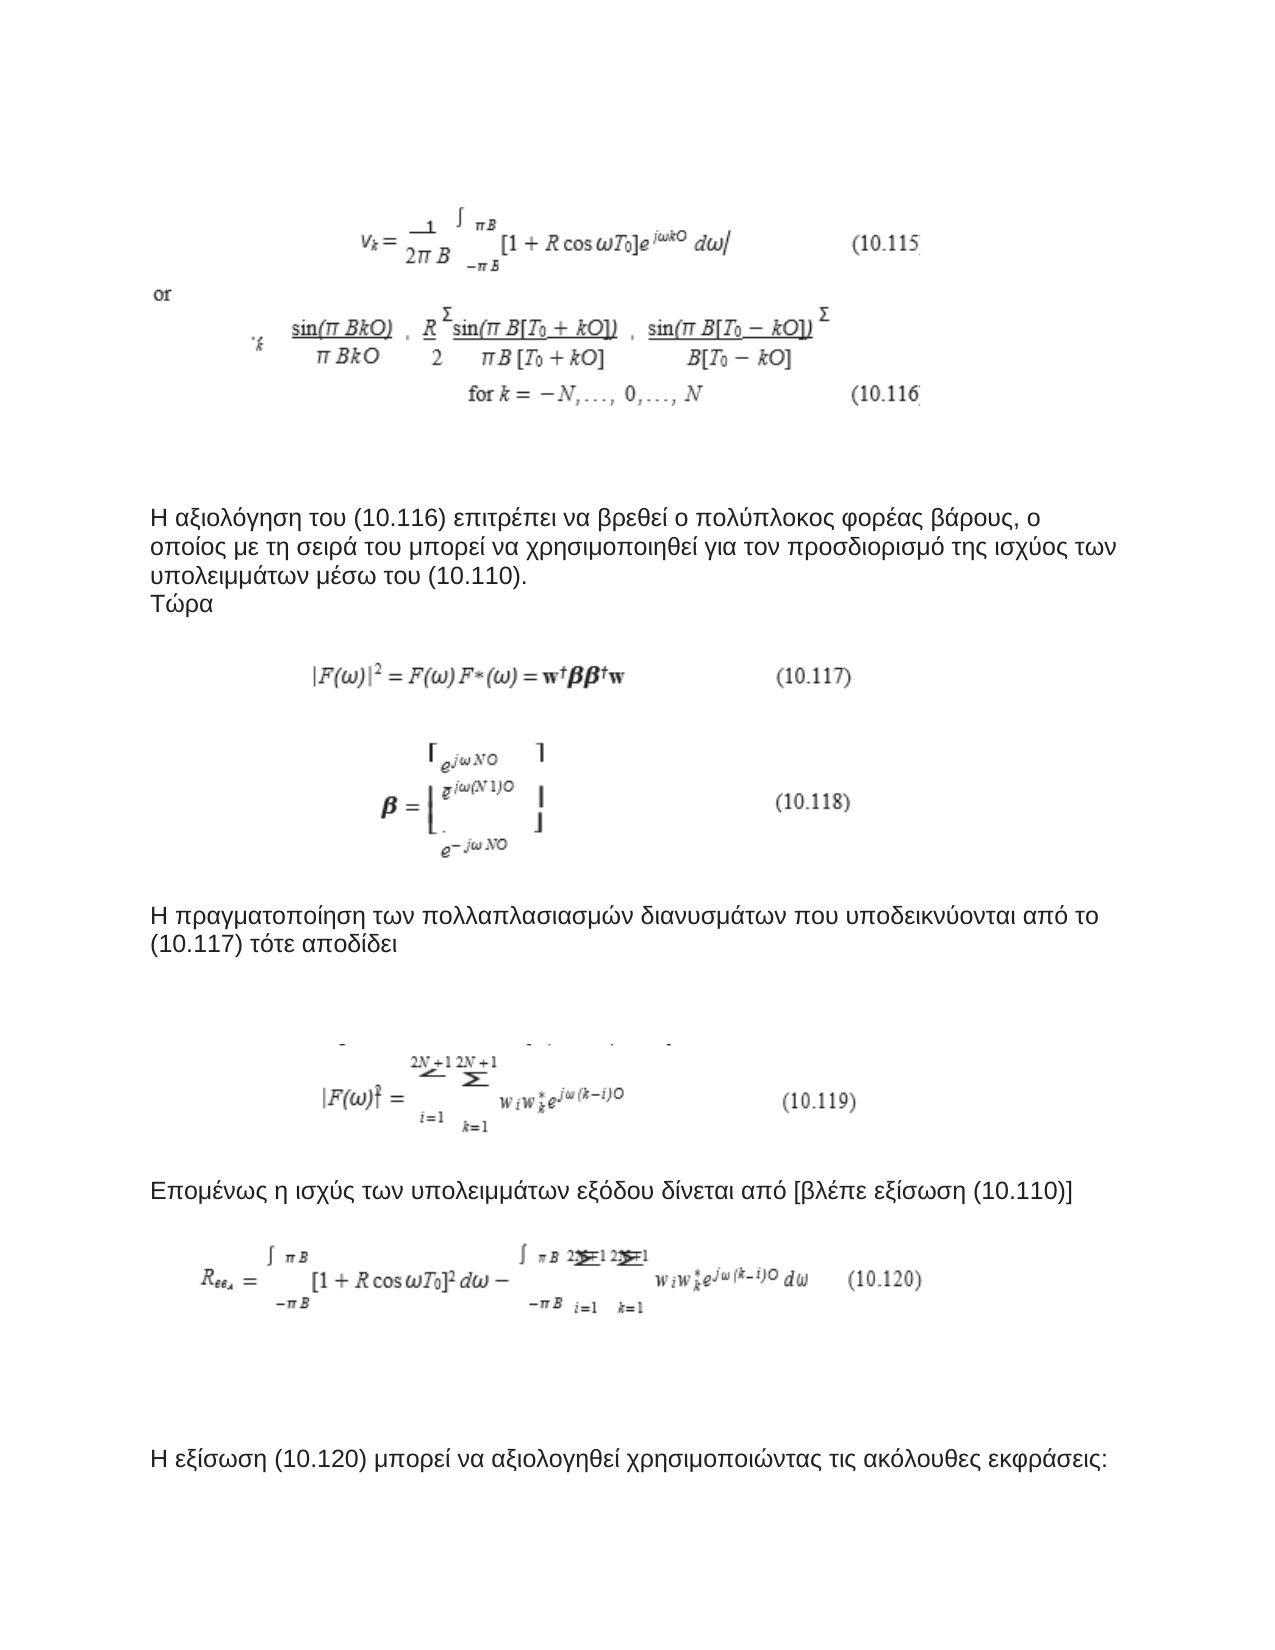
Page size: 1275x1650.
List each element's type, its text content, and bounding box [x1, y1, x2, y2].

picture [300, 1044, 871, 1148]
text Η εξίσωση (10.120) μπορεί να αξιολογηθεί χρησιμοποιώντας τις ακόλουθες εκφράσεις: [150, 1444, 1125, 1473]
picture [150, 207, 921, 417]
picture [150, 1233, 933, 1329]
text Τώρα [150, 589, 1125, 618]
text Η πραγματοποίηση των πολλαπλασιασμών διανυσμάτων που υποδεικνύονται από το (10.117) τότε αποδίδει [150, 901, 1125, 958]
text Η αξιολόγηση του (10.116) επιτρέπει να βρεθεί ο πολύπλοκος φορέας βάρους, ο οποίος με τη σειρά του μπορεί να χρησιμοποιηθεί για τον προσδιορισμό της ισχύος των υπολειμμάτων μέσω του (10.110). [150, 503, 1125, 589]
picture [150, 646, 869, 872]
text Επομένως η ισχύς των υπολειμμάτων εξόδου δίνεται από [βλέπε εξίσωση (10.110)] [150, 1176, 1125, 1205]
